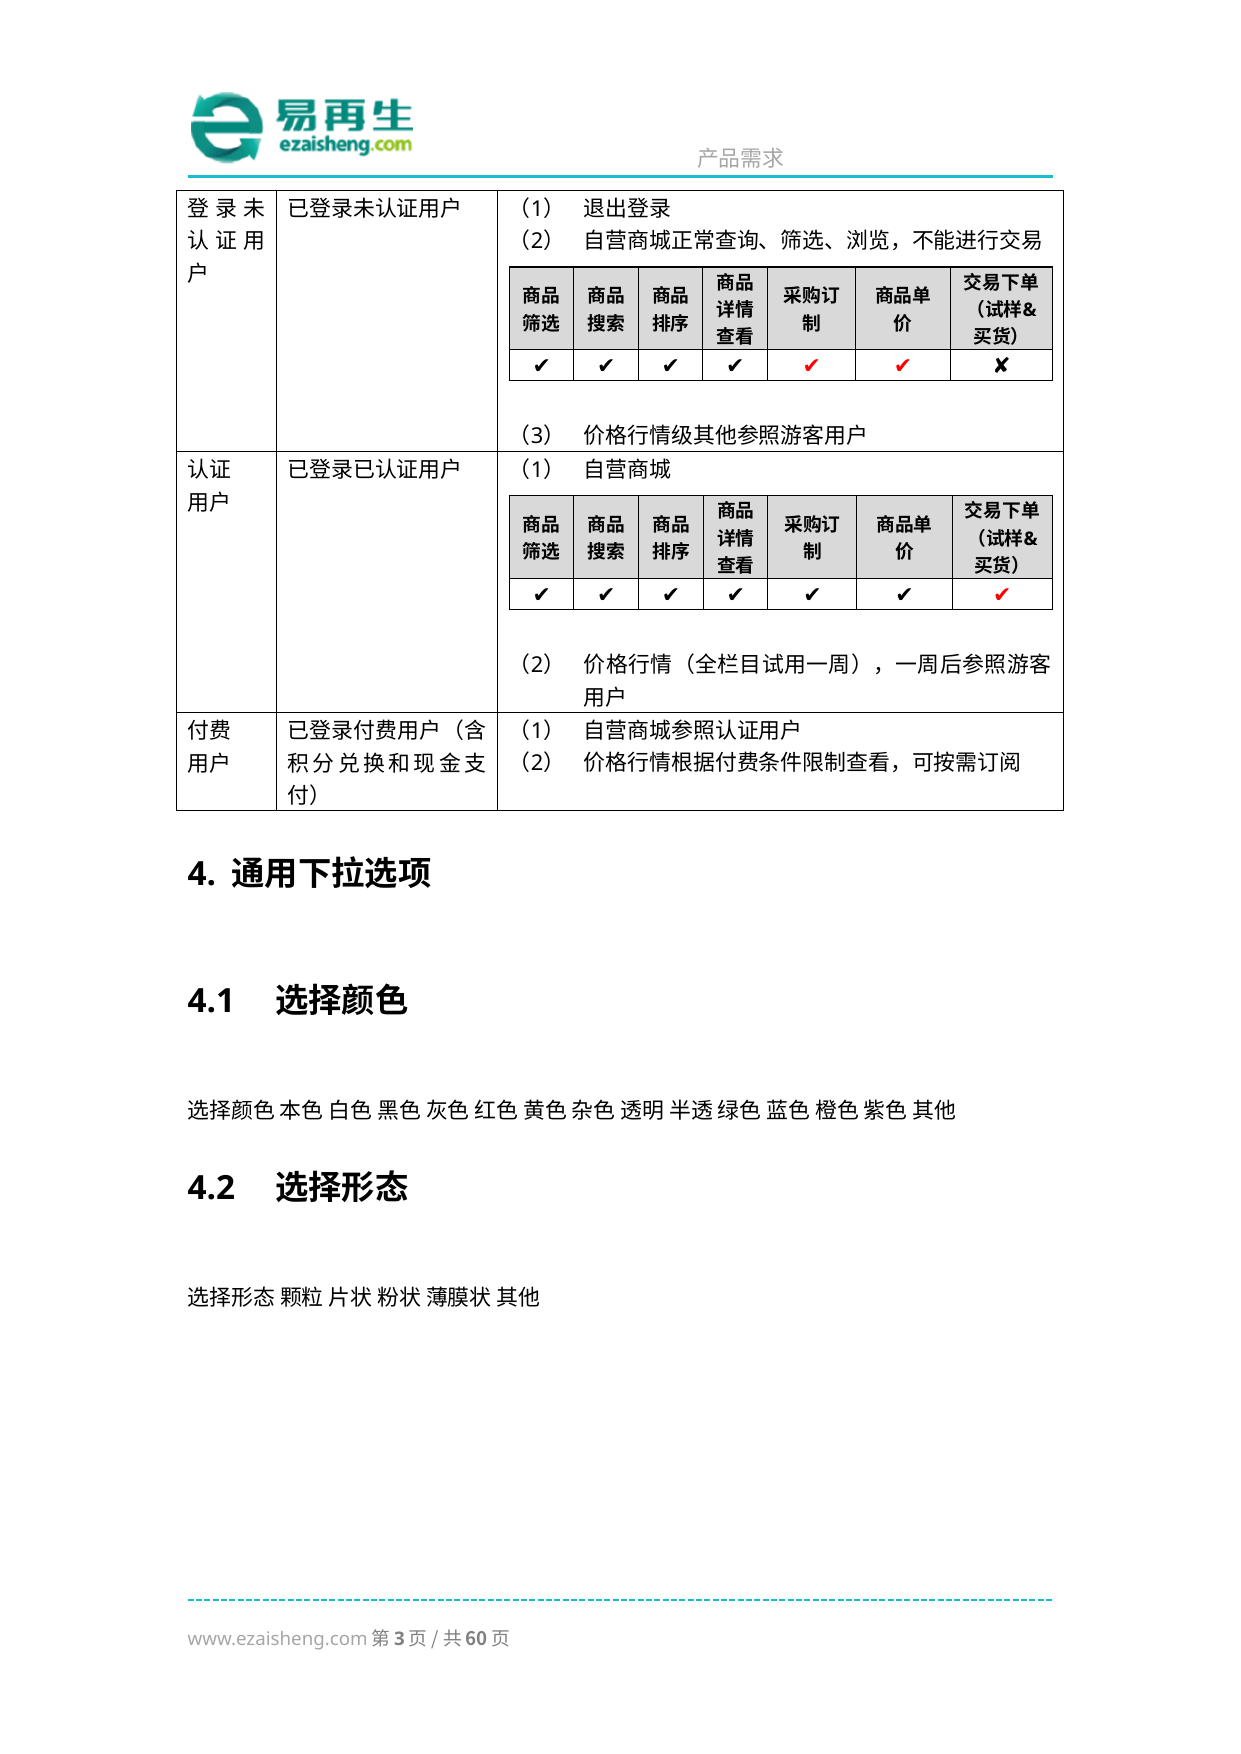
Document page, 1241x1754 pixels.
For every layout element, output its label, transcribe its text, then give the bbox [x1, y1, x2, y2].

table_cell 自营商城参照认证用户 价格行情根据付费条件限制查看，可按需订阅 [498, 713, 1063, 810]
table_cell 认证 用户 [177, 452, 276, 712]
table_cell 已登录未认证用户 [277, 191, 497, 451]
subtitle 选择颜色 [187, 966, 1053, 1031]
subtitle 通用下拉选项 [187, 838, 1053, 903]
text 选择颜色 本色 白色 黑色 灰色 红色 黄色 杂色 透明 半透 绿色 蓝色 橙色 紫色 其他 [187, 1093, 1053, 1126]
table_cell 付费 用户 [177, 713, 276, 810]
table_cell 退出登录 自营商城正常查询、筛选、浏览，不能进行交易 价格行情级其他参照游客用户 [498, 191, 1063, 451]
text 选择形态 颗粒 片状 粉状 薄膜状 其他 [187, 1280, 1053, 1312]
subtitle 选择形态 [187, 1153, 1053, 1218]
picture [187, 88, 418, 167]
table_cell 自营商城 价格行情（全栏目试用一周），一周后参照游客用户 [498, 452, 1063, 712]
table_cell 已登录付费用户（含积分兑换和现金支付） [277, 713, 497, 810]
table_cell 已登录已认证用户 [277, 452, 497, 712]
table_cell 登录未认证用户 [177, 191, 276, 451]
